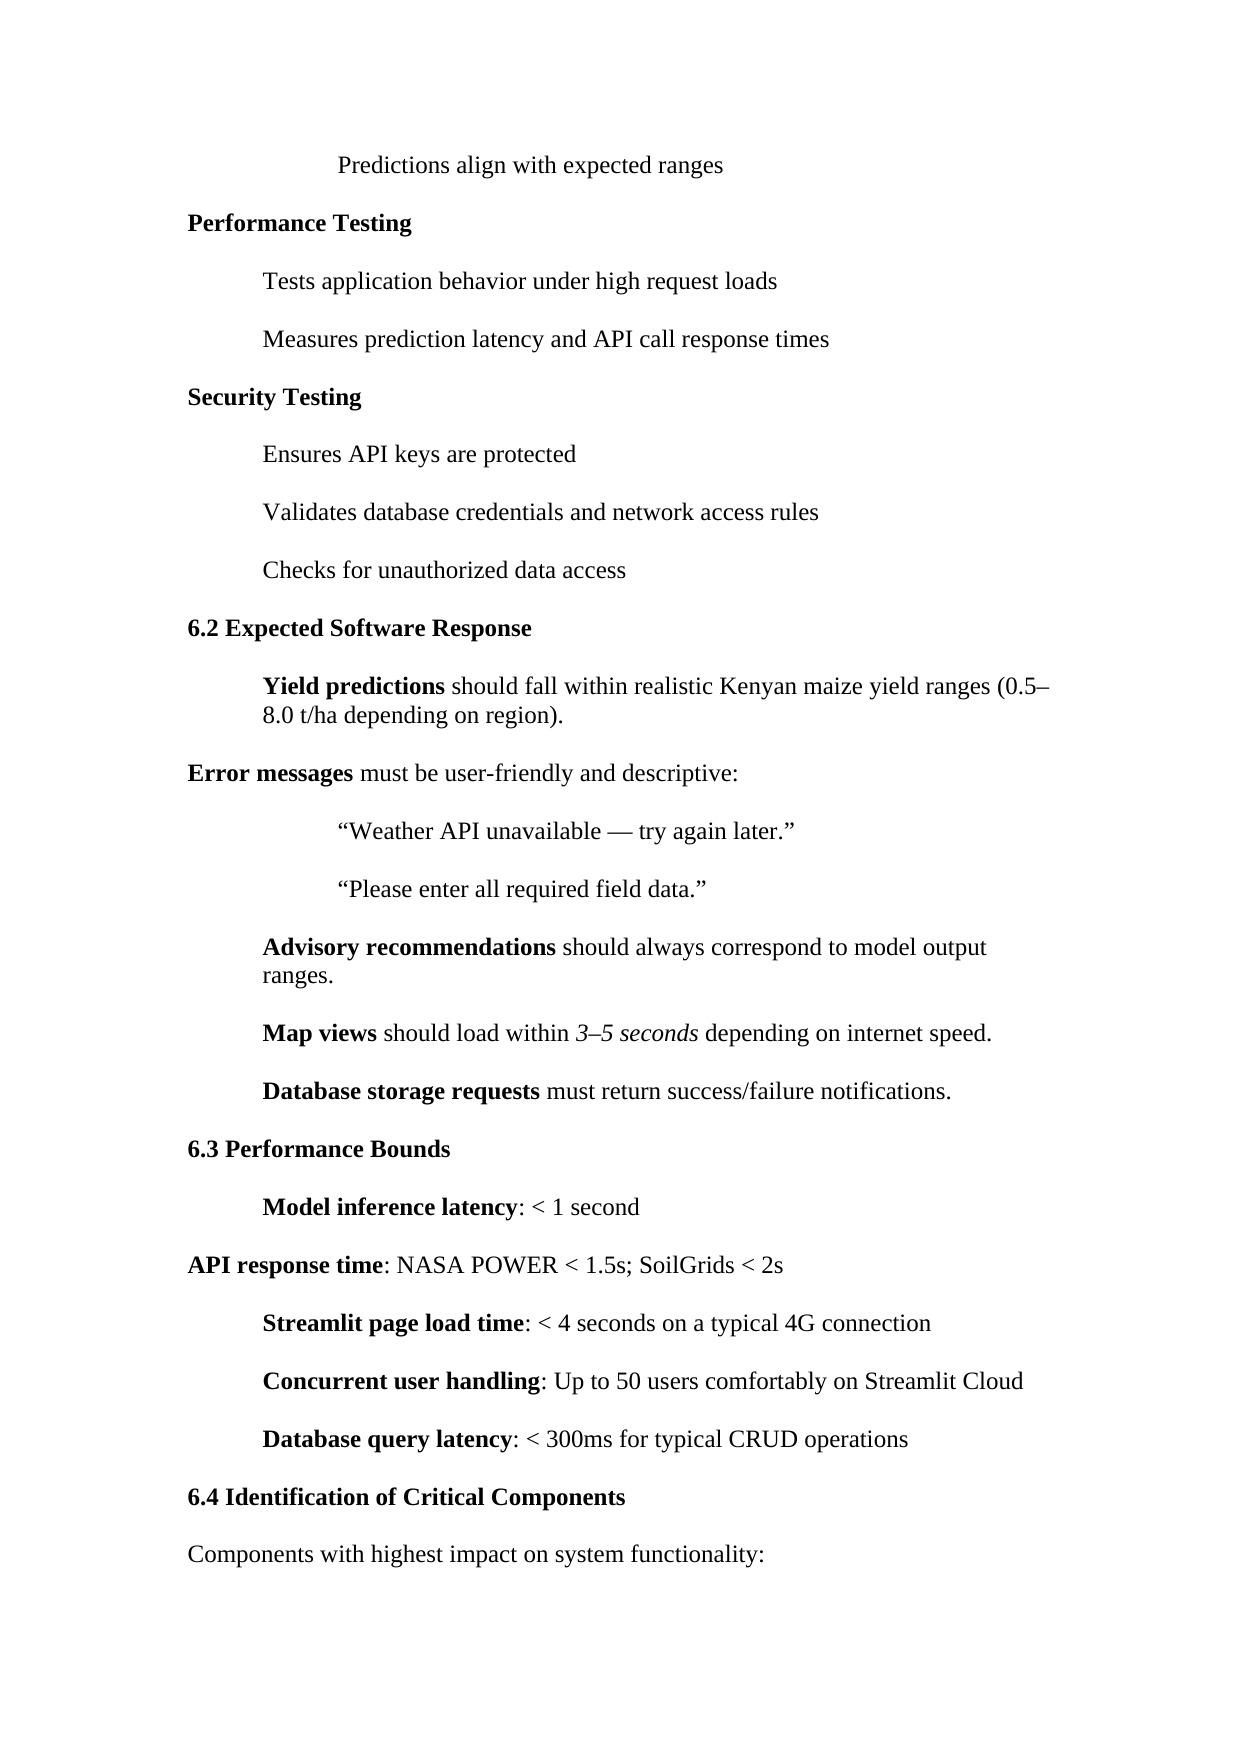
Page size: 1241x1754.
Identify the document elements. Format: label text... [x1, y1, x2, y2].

text Database query latency: < 300ms for typical CRUD operations [262, 1424, 1053, 1452]
text Predictions align with expected ranges [337, 150, 1053, 179]
text Error messages must be user-friendly and descriptive: [187, 758, 1053, 787]
text Model inference latency: < 1 second [262, 1192, 1053, 1221]
text Checks for unauthorized data access [262, 555, 1053, 584]
text Performance Testing [187, 208, 1053, 237]
text Yield predictions should fall within realistic Kenyan maize yield ranges (0.5–8.0 t/ha depending on region). [262, 671, 1053, 729]
text Advisory recommendations should always correspond to model output ranges. [262, 932, 1053, 989]
text Ensures API keys are protected [262, 439, 1053, 468]
text “Please enter all required field data.” [337, 874, 1053, 902]
subtitle 6.2 Expected Software Response [187, 613, 1053, 642]
text Security Testing [187, 382, 1053, 410]
subtitle 6.4 Identification of Critical Components [187, 1482, 1053, 1510]
subtitle 6.3 Performance Bounds [187, 1134, 1053, 1163]
text Map views should load within 3–5 seconds depending on internet speed. [262, 1018, 1053, 1047]
text API response time: NASA POWER < 1.5s; SoilGrids < 2s [187, 1250, 1053, 1279]
text Streamlit page load time: < 4 seconds on a typical 4G connection [262, 1308, 1053, 1337]
text Concurrent user handling: Up to 50 users comfortably on Streamlit Cloud [262, 1366, 1053, 1394]
text Measures prediction latency and API call response times [262, 324, 1053, 352]
text Validates database credentials and network access rules [262, 497, 1053, 526]
text “Weather API unavailable — try again later.” [337, 816, 1053, 844]
text Components with highest impact on system functionality: [187, 1539, 1053, 1568]
text Tests application behavior under high request loads [262, 266, 1053, 294]
text Database storage requests must return success/failure notifications. [262, 1076, 1053, 1105]
